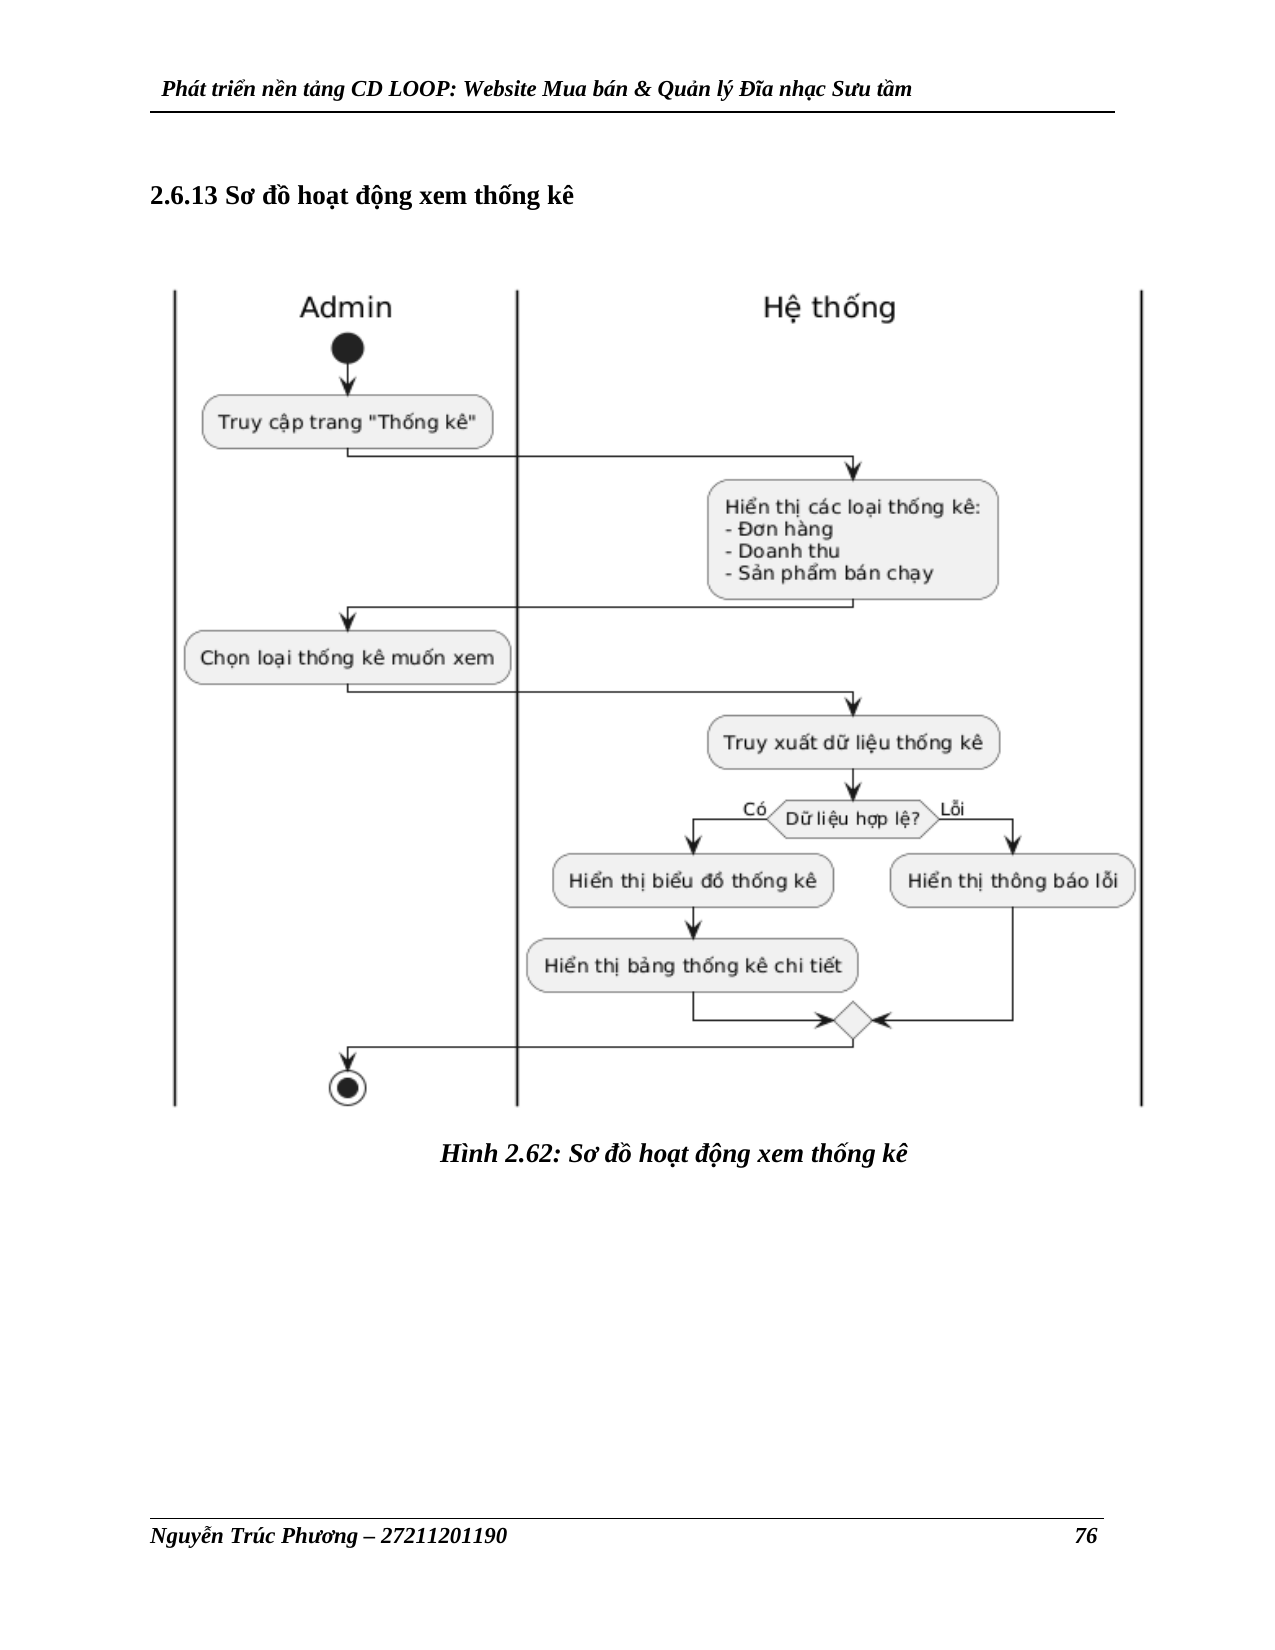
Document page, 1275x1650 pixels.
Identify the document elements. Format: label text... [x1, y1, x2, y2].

text Hình 2.62: Sơ đồ hoạt động xem thống kê [150, 1137, 1125, 1168]
picture [150, 272, 1172, 1122]
subtitle 2.6.13 Sơ đồ hoạt động xem thống kê [150, 179, 1125, 210]
